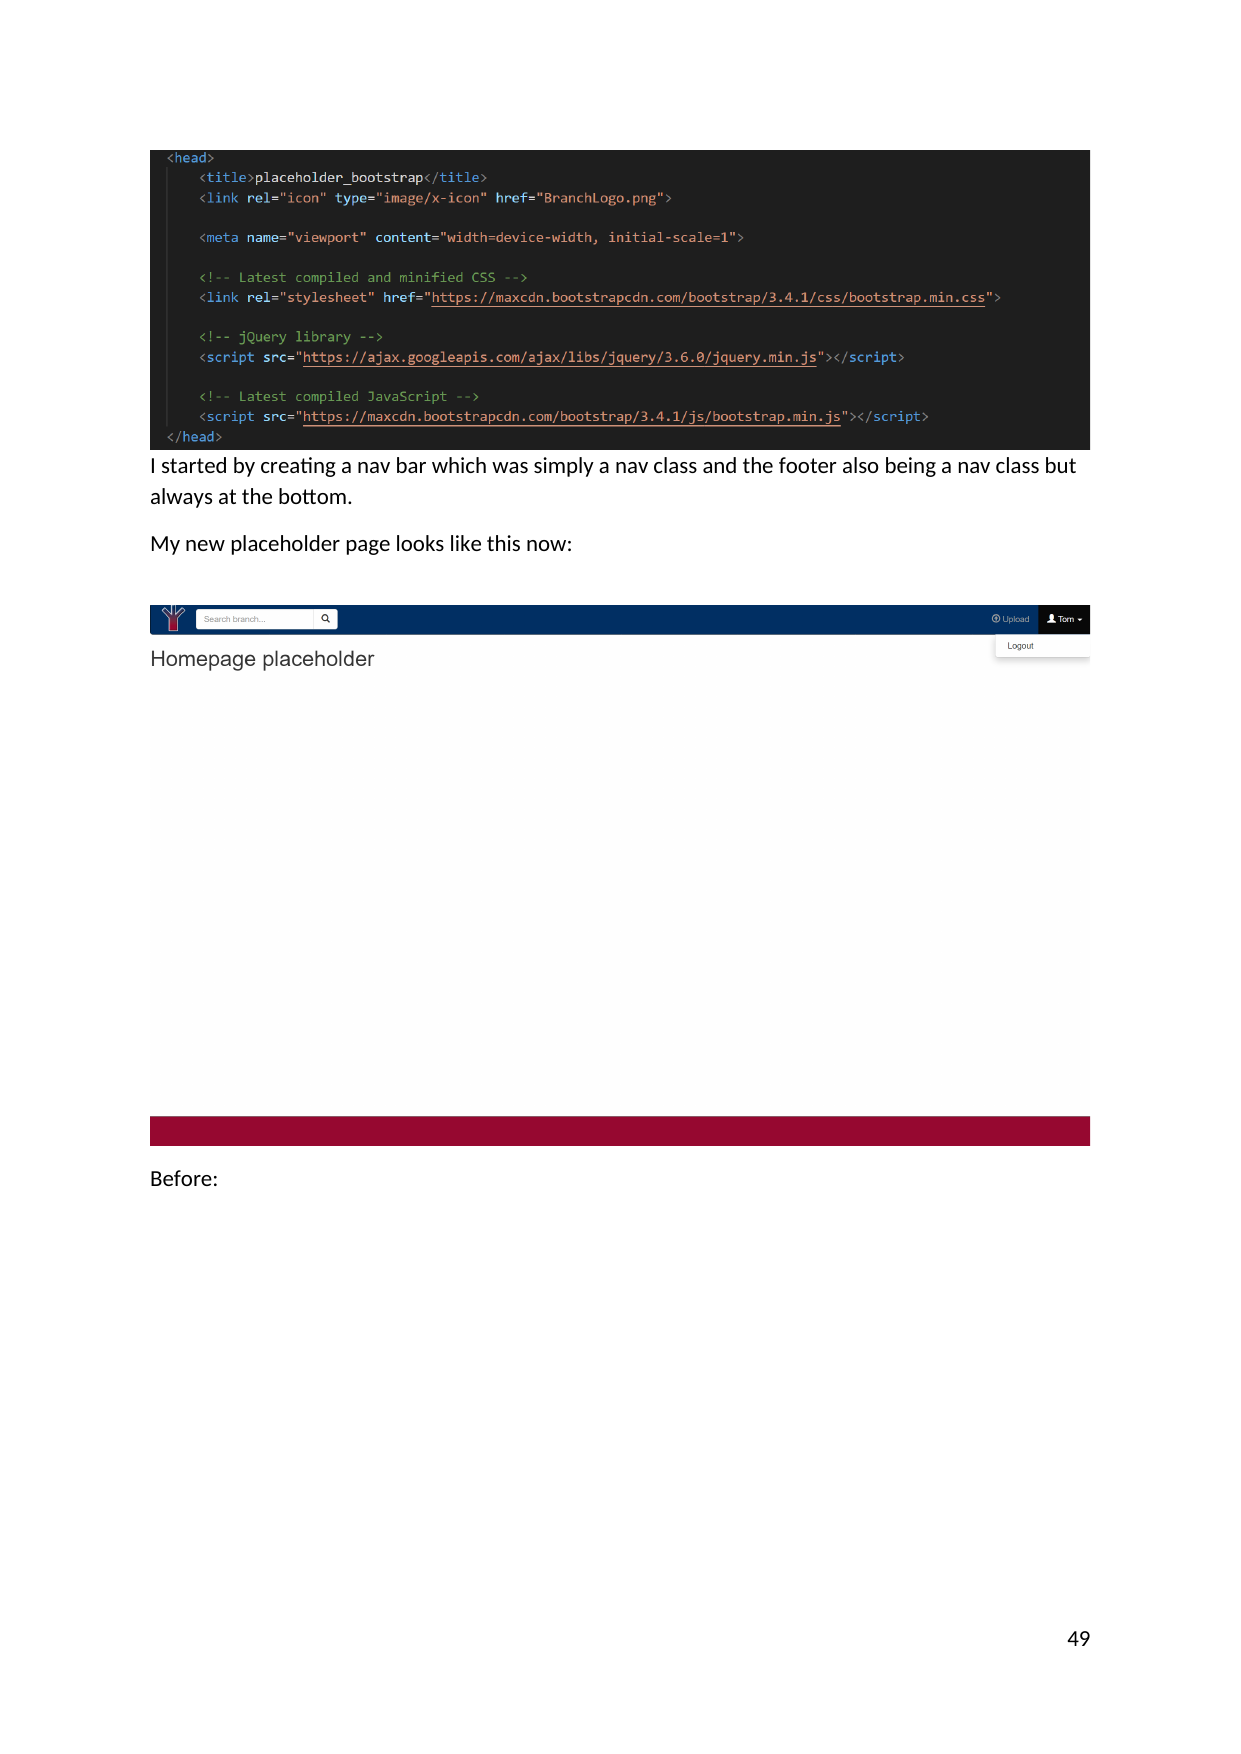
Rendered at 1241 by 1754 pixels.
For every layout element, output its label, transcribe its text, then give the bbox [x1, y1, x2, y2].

text My new placeholder page looks like this now: [150, 529, 1090, 557]
text Before: [150, 1164, 1090, 1192]
picture [150, 150, 1091, 450]
text I started by creating a nav bar which was simply a nav class and the footer also being a nav class but always at the bottom. [150, 450, 1090, 510]
picture [150, 605, 1091, 1146]
